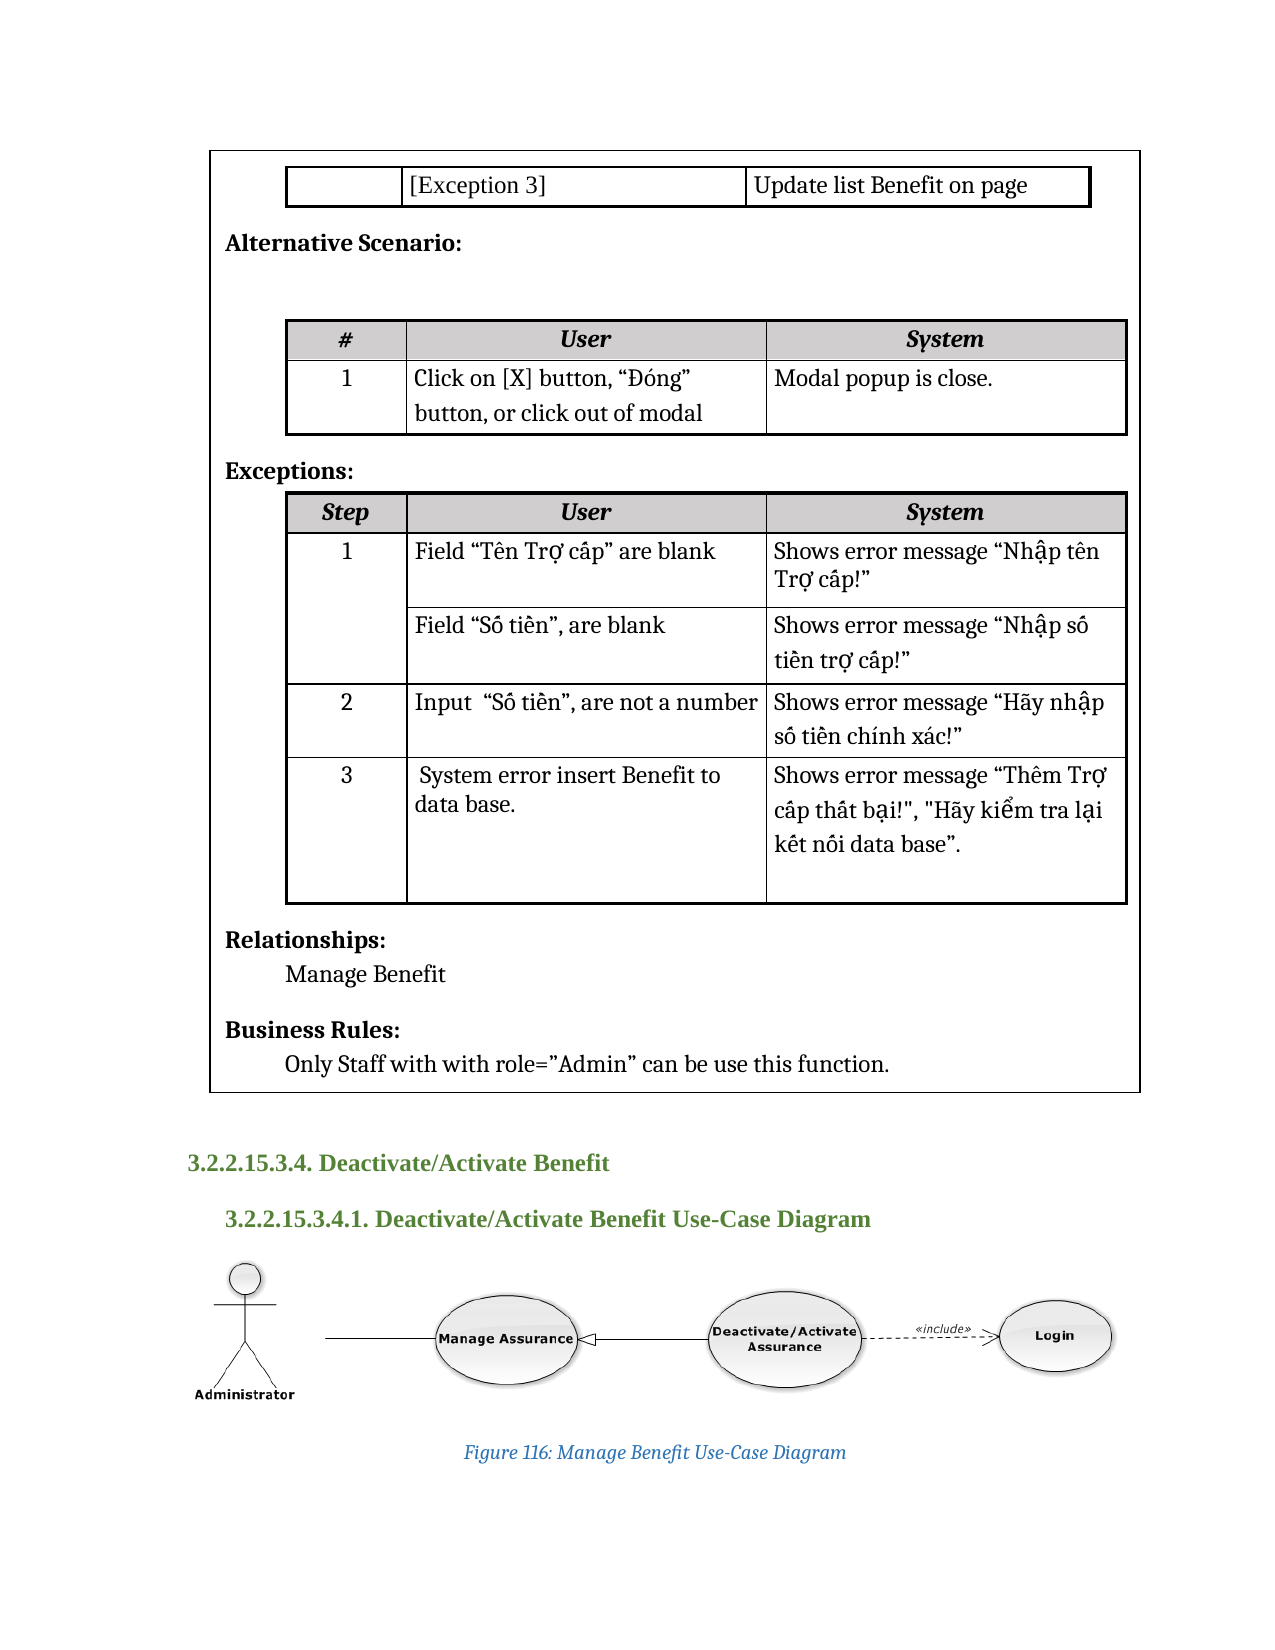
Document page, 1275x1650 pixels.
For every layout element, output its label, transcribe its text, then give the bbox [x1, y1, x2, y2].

picture [150, 1248, 1125, 1419]
subtitle Deactivate/Activate Benefit Use-Case Diagram [225, 1204, 1125, 1233]
subtitle Deactivate/Activate Benefit [187, 1148, 1125, 1177]
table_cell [211, 151, 1139, 1092]
